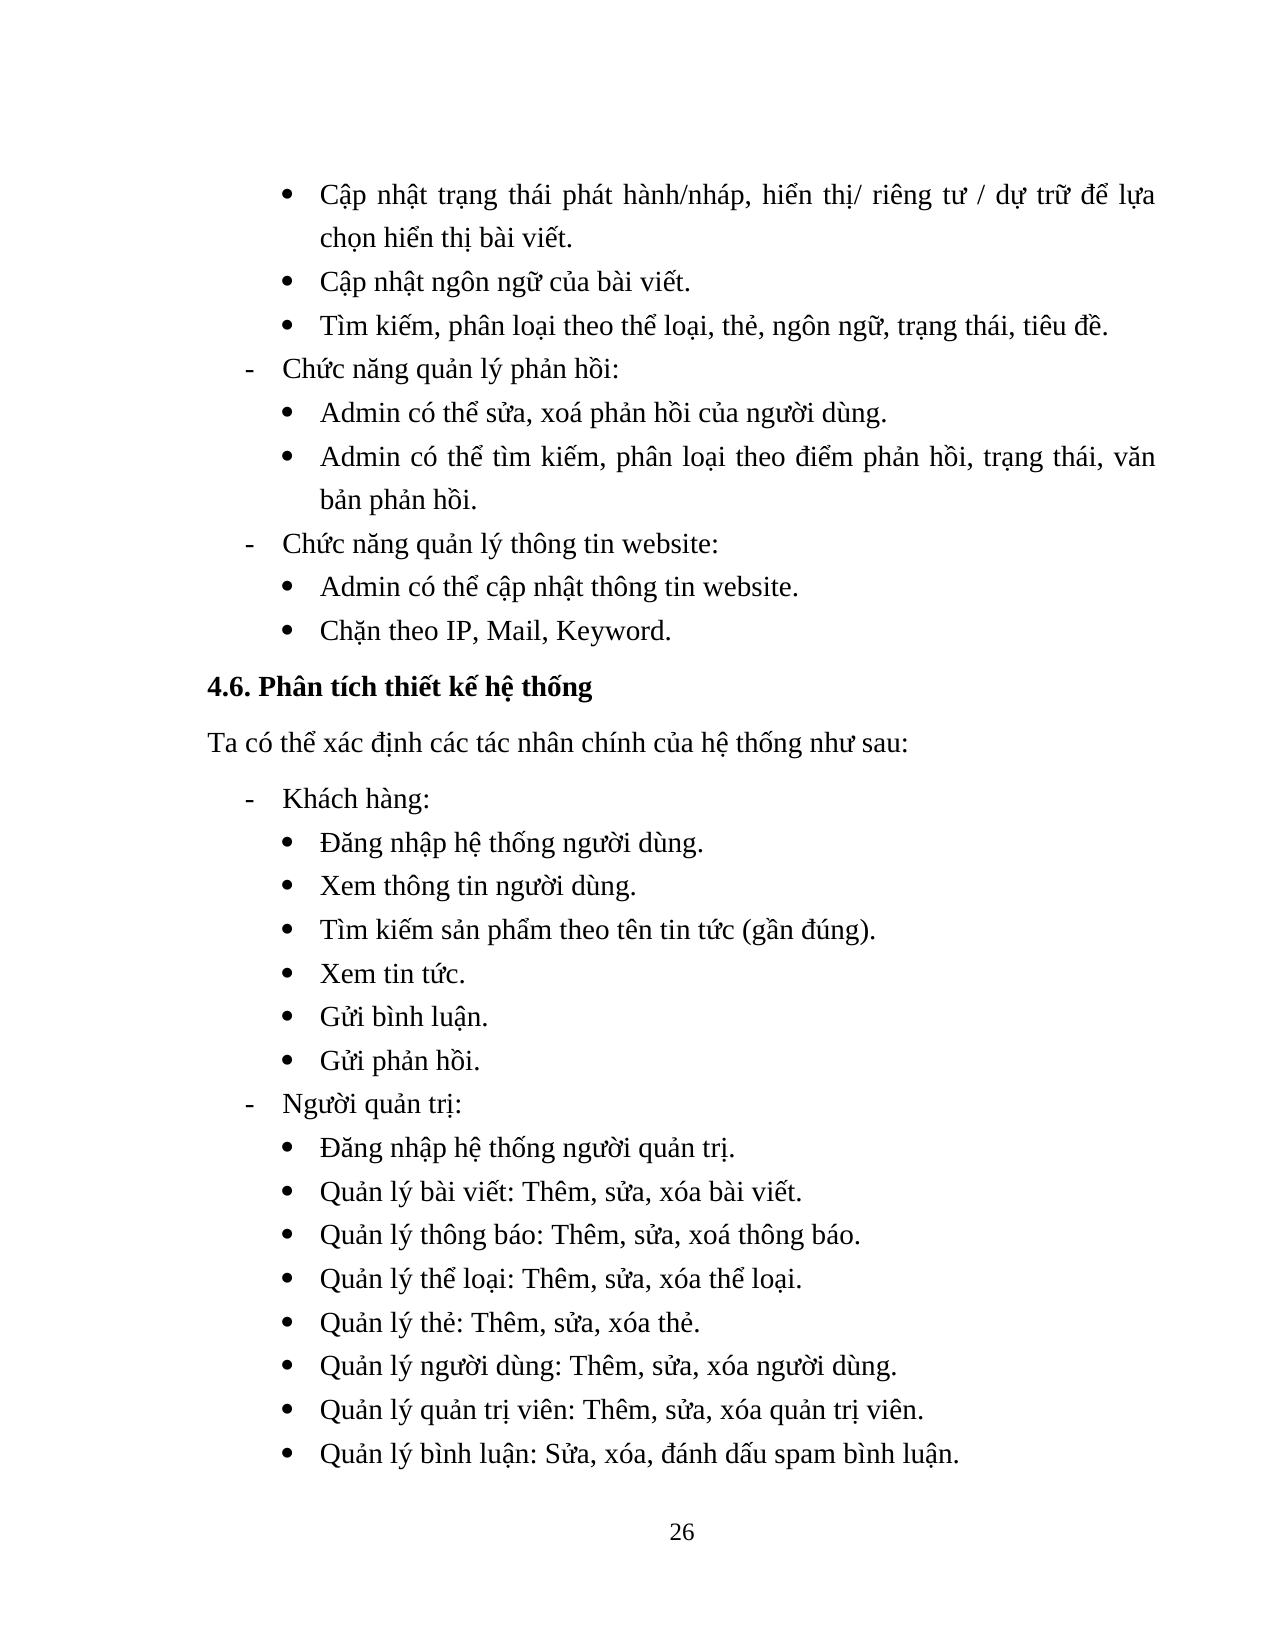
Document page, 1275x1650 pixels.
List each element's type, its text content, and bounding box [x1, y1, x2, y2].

list Chặn theo IP, Mail, Keyword. [282, 613, 1156, 647]
subtitle 4.6. Phân tích thiết kế hệ thống [207, 669, 1156, 703]
list Quản lý quản trị viên: Thêm, sửa, xóa quản trị viên. [282, 1392, 1156, 1426]
list Admin có thể cập nhật thông tin website. [282, 569, 1156, 603]
list Quản lý bài viết: Thêm, sửa, xóa bài viết. [282, 1174, 1156, 1207]
list Quản lý bình luận: Sửa, xóa, đánh dấu spam bình luận. [282, 1436, 1156, 1469]
list Cập nhật ngôn ngữ của bài viết. [282, 264, 1156, 298]
list Xem tin tức. [282, 956, 1156, 989]
text Ta có thể xác định các tác nhân chính của hệ thống như sau: [207, 725, 1156, 759]
list Tìm kiếm, phân loại theo thể loại, thẻ, ngôn ngữ, trạng thái, tiêu đề. [282, 308, 1156, 341]
list Cập nhật trạng thái phát hành/nháp, hiển thị/ riêng tư / dự trữ để lựa chọn hiển thị bài viết. [282, 177, 1156, 254]
list Gửi phản hồi. [282, 1043, 1156, 1077]
list Quản lý thông báo: Thêm, sửa, xoá thông báo. [282, 1217, 1156, 1251]
list Quản lý thẻ: Thêm, sửa, xóa thẻ. [282, 1305, 1156, 1338]
list Quản lý người dùng: Thêm, sửa, xóa người dùng. [282, 1348, 1156, 1382]
list Admin có thể sửa, xoá phản hồi của người dùng. [282, 395, 1156, 429]
list Người quản trị: [244, 1087, 1156, 1120]
list Gửi bình luận. [282, 999, 1156, 1033]
list Đăng nhập hệ thống người quản trị. [282, 1130, 1156, 1164]
list Xem thông tin người dùng. [282, 868, 1156, 902]
list Chức năng quản lý phản hồi: [244, 351, 1156, 385]
list Admin có thể tìm kiếm, phân loại theo điểm phản hồi, trạng thái, văn bản phản hồi. [282, 439, 1156, 516]
list Tìm kiếm sản phẩm theo tên tin tức (gần đúng). [282, 912, 1156, 946]
list Chức năng quản lý thông tin website: [244, 526, 1156, 559]
list Khách hàng: [244, 781, 1156, 815]
list Đăng nhập hệ thống người dùng. [282, 825, 1156, 858]
list Quản lý thể loại: Thêm, sửa, xóa thể loại. [282, 1261, 1156, 1295]
